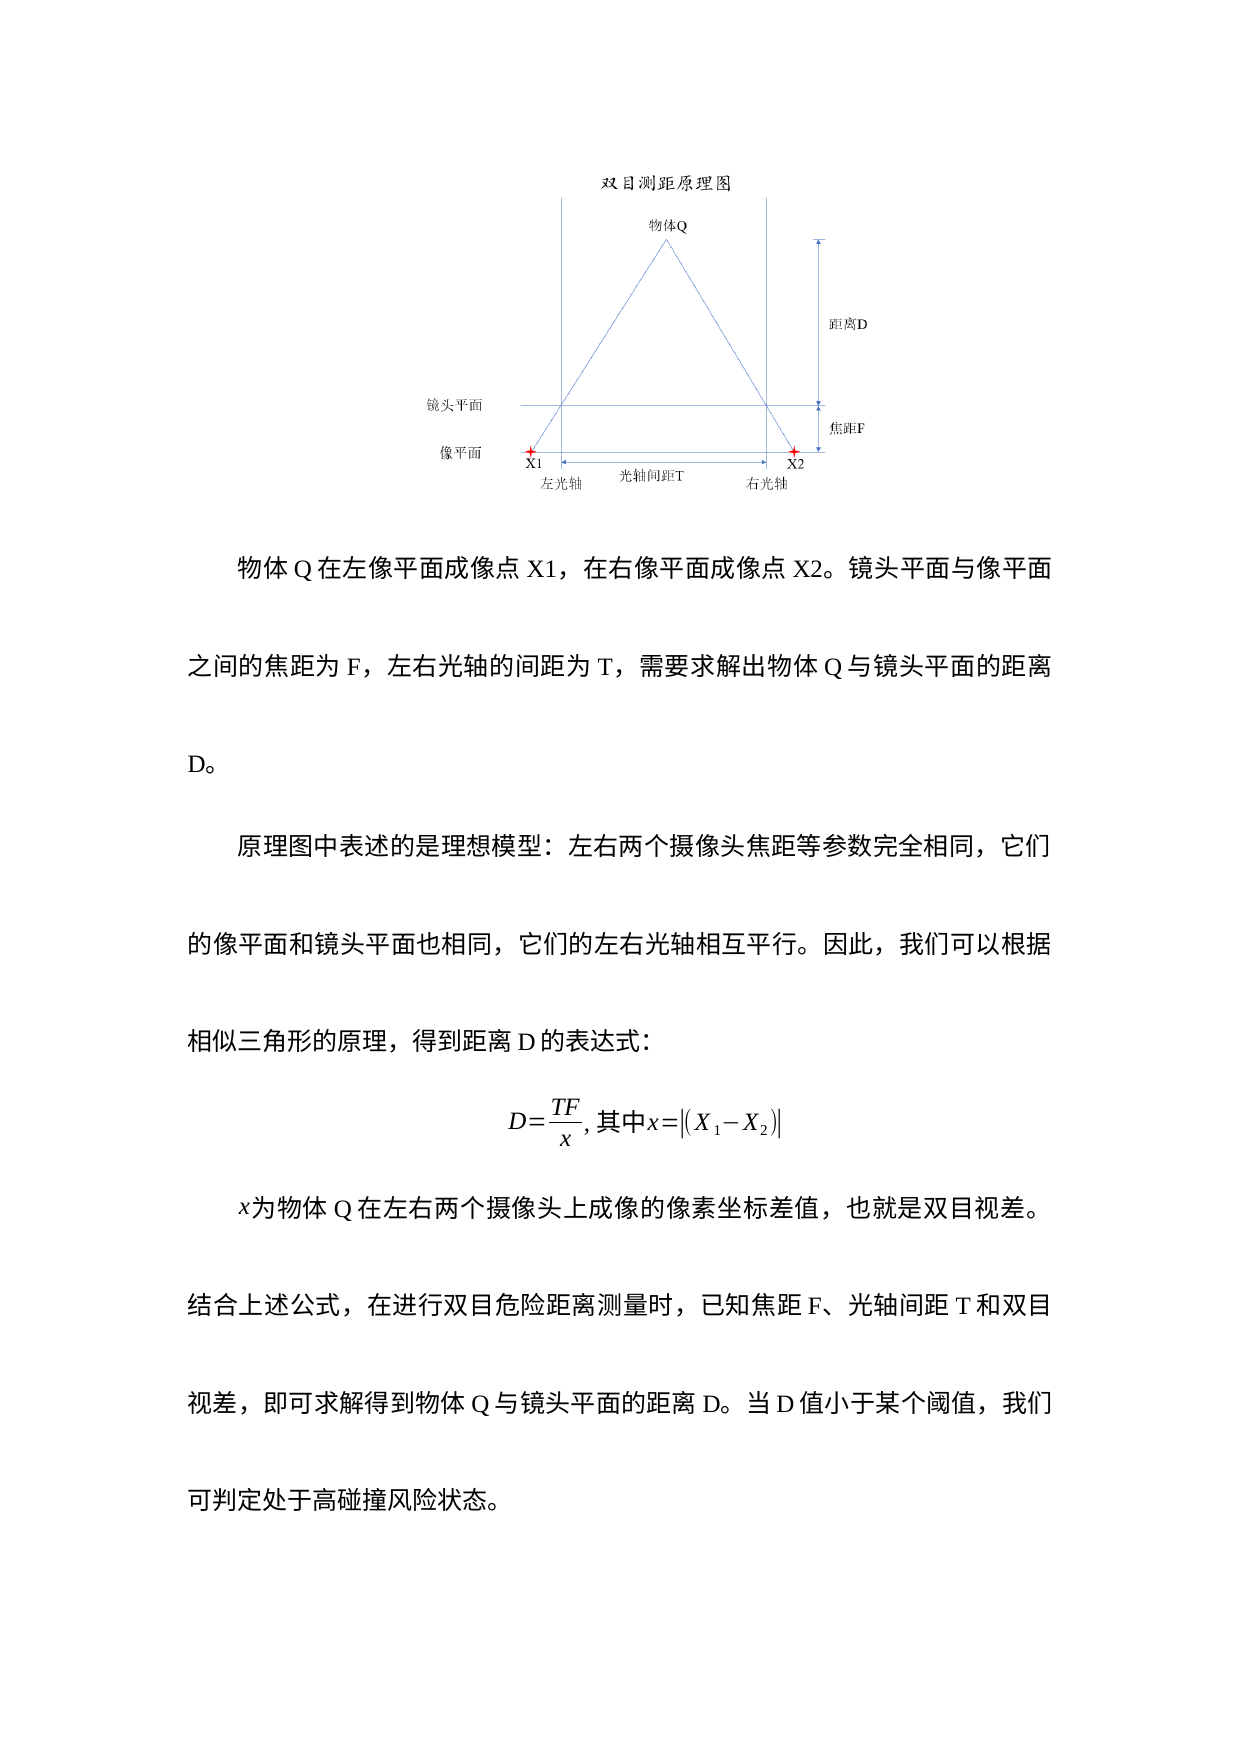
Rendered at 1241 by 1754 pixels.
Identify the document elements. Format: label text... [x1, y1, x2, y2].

picture [408, 162, 882, 501]
text , 其中 [187, 1091, 1053, 1156]
text 物体Q在左像平面成像点X1，在右像平面成像点X2。镜头平面与像平面之间的焦距为F，左右光轴的间距为T，需要求解出物体Q与镜头平面的距离D。 [187, 534, 1053, 794]
text 为物体Q在左右两个摄像头上成像的像素坐标差值，也就是双目视差。结合上述公式，在进行双目危险距离测量时，已知焦距F、光轴间距T和双目视差，即可求解得到物体Q与镜头平面的距离D。当D值小于某个阈值，我们可判定处于高碰撞风险状态。 [187, 1174, 1053, 1531]
text 原理图中表述的是理想模型：左右两个摄像头焦距等参数完全相同，它们的像平面和镜头平面也相同，它们的左右光轴相互平行。因此，我们可以根据相似三角形的原理，得到距离D的表达式： [187, 812, 1053, 1072]
